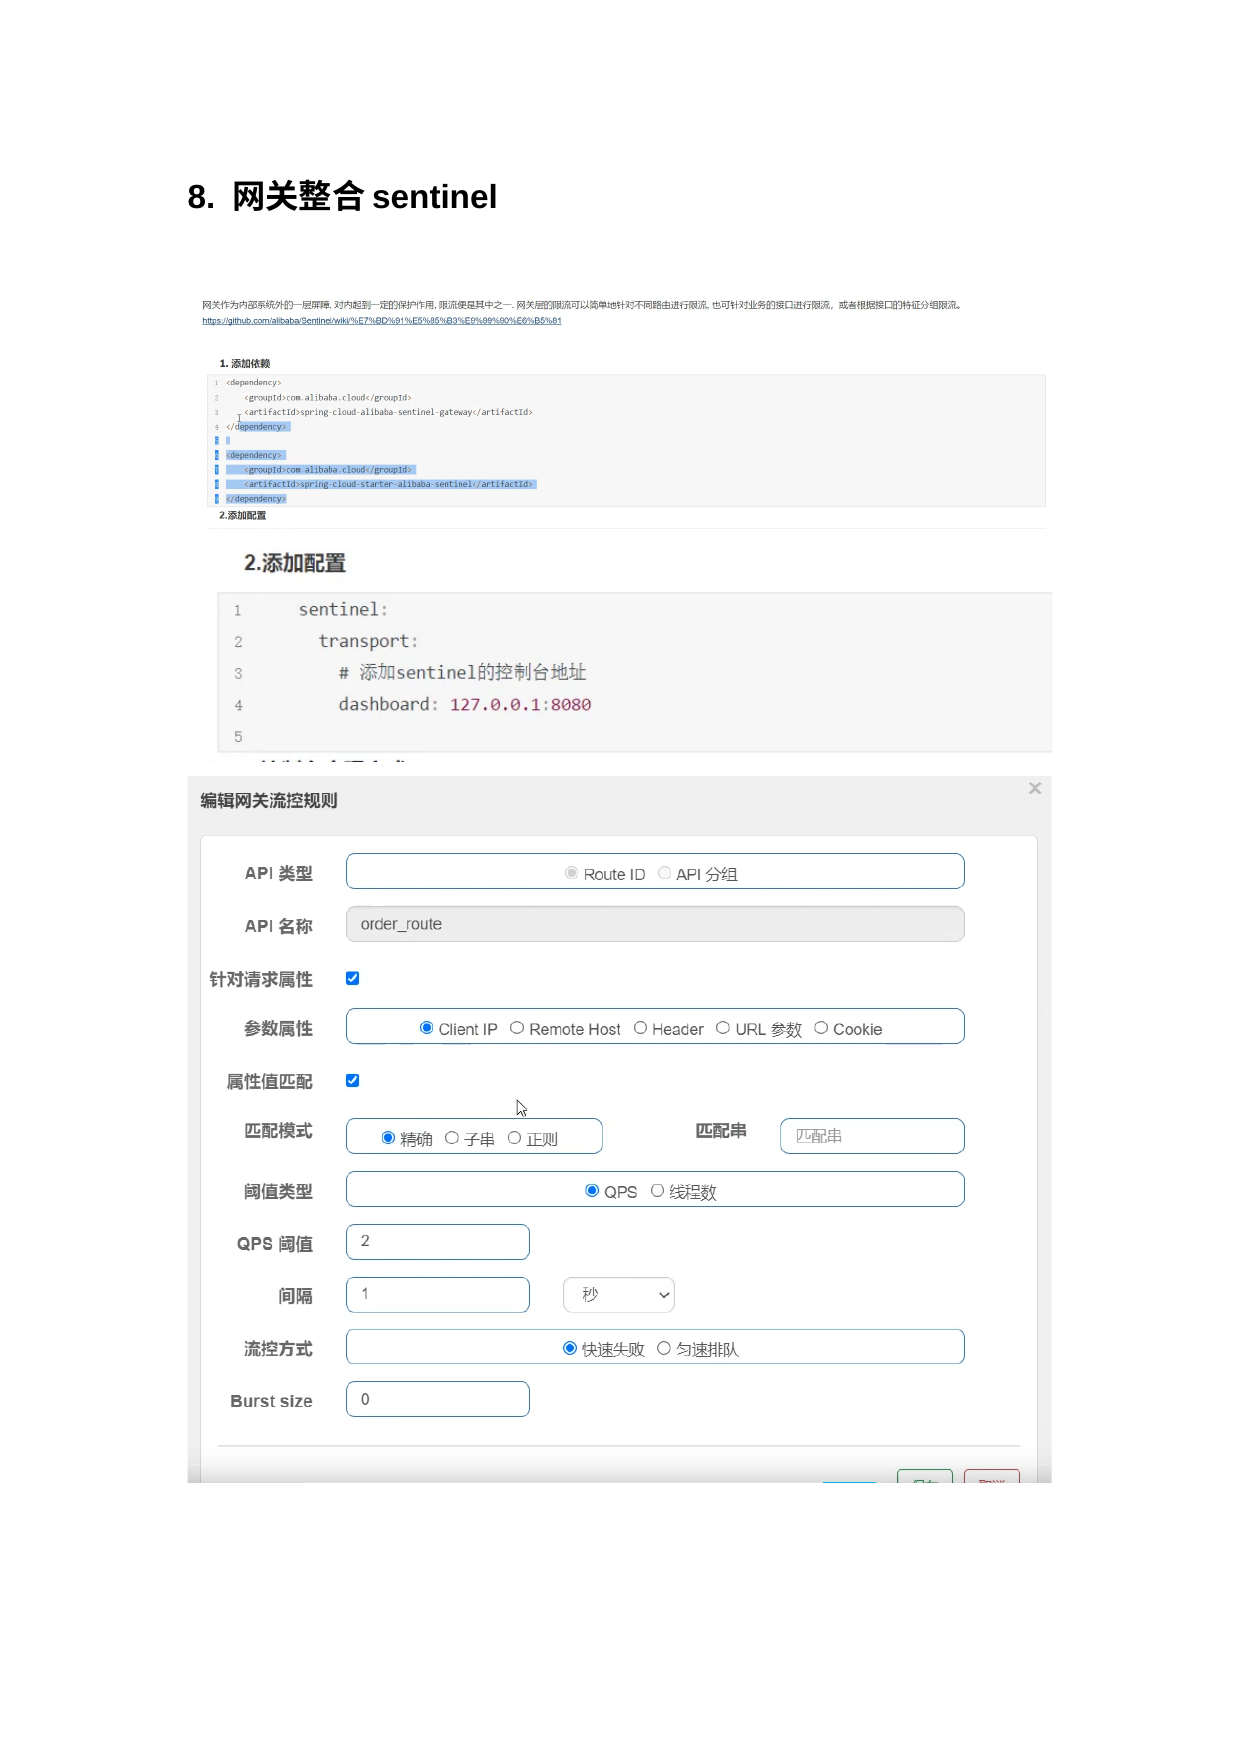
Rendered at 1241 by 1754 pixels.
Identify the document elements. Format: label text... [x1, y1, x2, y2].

picture [187, 288, 1051, 529]
picture [187, 776, 1052, 1483]
subtitle 网关整合sentinel [187, 162, 1053, 227]
picture [187, 548, 1053, 762]
